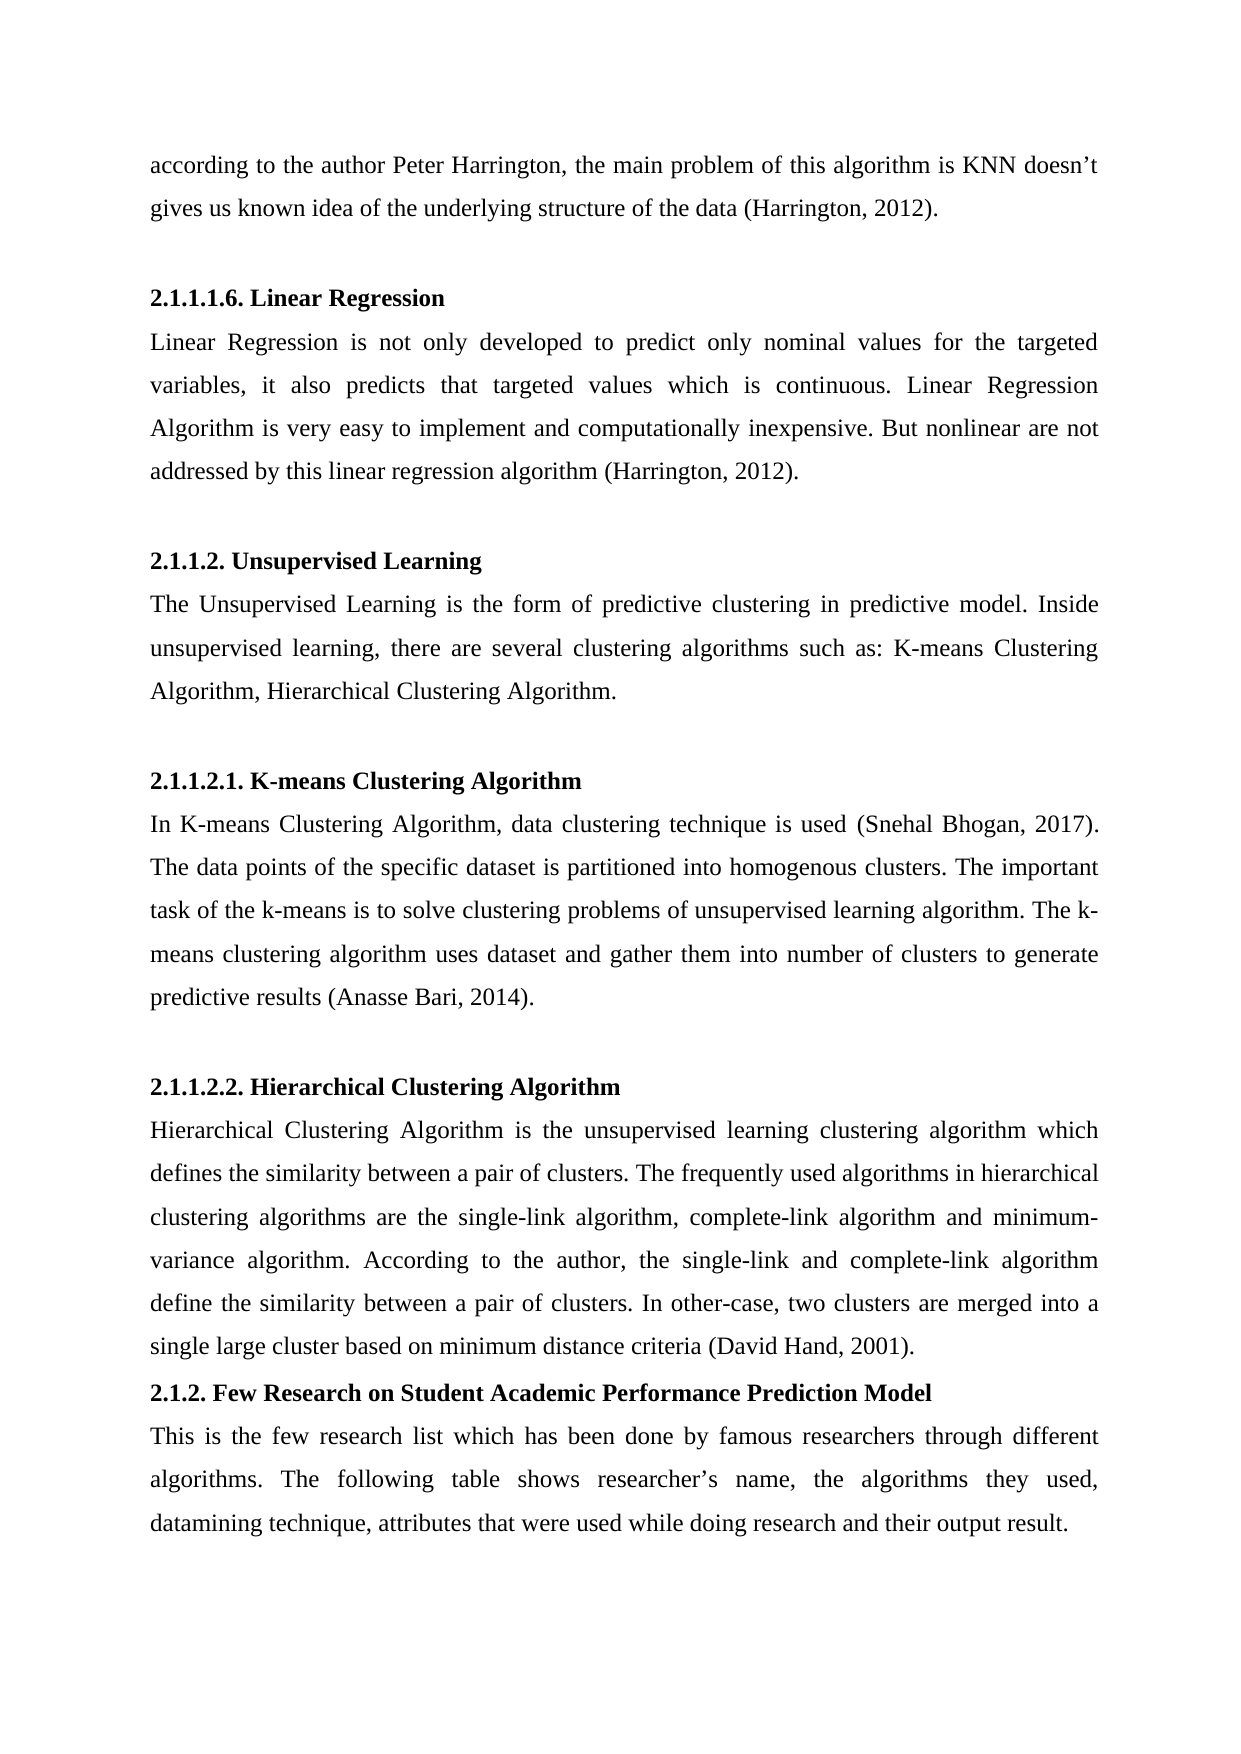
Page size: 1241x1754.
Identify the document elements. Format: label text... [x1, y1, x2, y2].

subtitle 2.1.1.2. Unsupervised Learning [150, 546, 1090, 575]
text Hierarchical Clustering Algorithm is the unsupervised learning clustering algorithm which defines the similarity between a pair of clusters. The frequently used algorithms in hierarchical clustering algorithms are the single-link algorithm, complete-link algorithm and minimum-variance algorithm. According to the author, the single-link and complete-link algorithm define the similarity between a pair of clusters. In other-case, two clusters are merged into a single large cluster based on minimum distance criteria. [150, 1115, 1099, 1360]
subtitle 2.1.1.2.1. K-means Clustering Algorithm [150, 766, 1090, 795]
text Linear Regression is not only developed to predict only nominal values for the targeted variables, it also predicts that targeted values which is continuous. Linear Regression Algorithm is very easy to implement and computationally inexpensive. But nonlinear are not addressed by this linear regression algorithm. [150, 327, 1099, 485]
text In K-means Clustering Algorithm, data clustering technique is used. The data points of the specific dataset is partitioned into homogenous clusters. The important task of the k-means is to solve clustering problems of unsupervised learning algorithm. The k-means clustering algorithm uses dataset and gather them into number of clusters to generate predictive results. [150, 809, 1099, 1011]
subtitle 2.1.2. Few Research on Student Academic Performance Prediction Model [150, 1378, 1090, 1407]
text The Unsupervised Learning is the form of predictive clustering in predictive model. Inside unsupervised learning, there are several clustering algorithms such as: K-means Clustering Algorithm, Hierarchical Clustering Algorithm. [150, 589, 1099, 704]
text This is the few research list which has been done by famous researchers through different algorithms. The following table shows researcher’s name, the algorithms they used, datamining technique, attributes that were used while doing research and their output result. [150, 1421, 1099, 1536]
subtitle 2.1.1.2.2. Hierarchical Clustering Algorithm [150, 1072, 1090, 1101]
subtitle 2.1.1.1.6. Linear Regression [150, 283, 1090, 312]
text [150, 150, 1099, 222]
